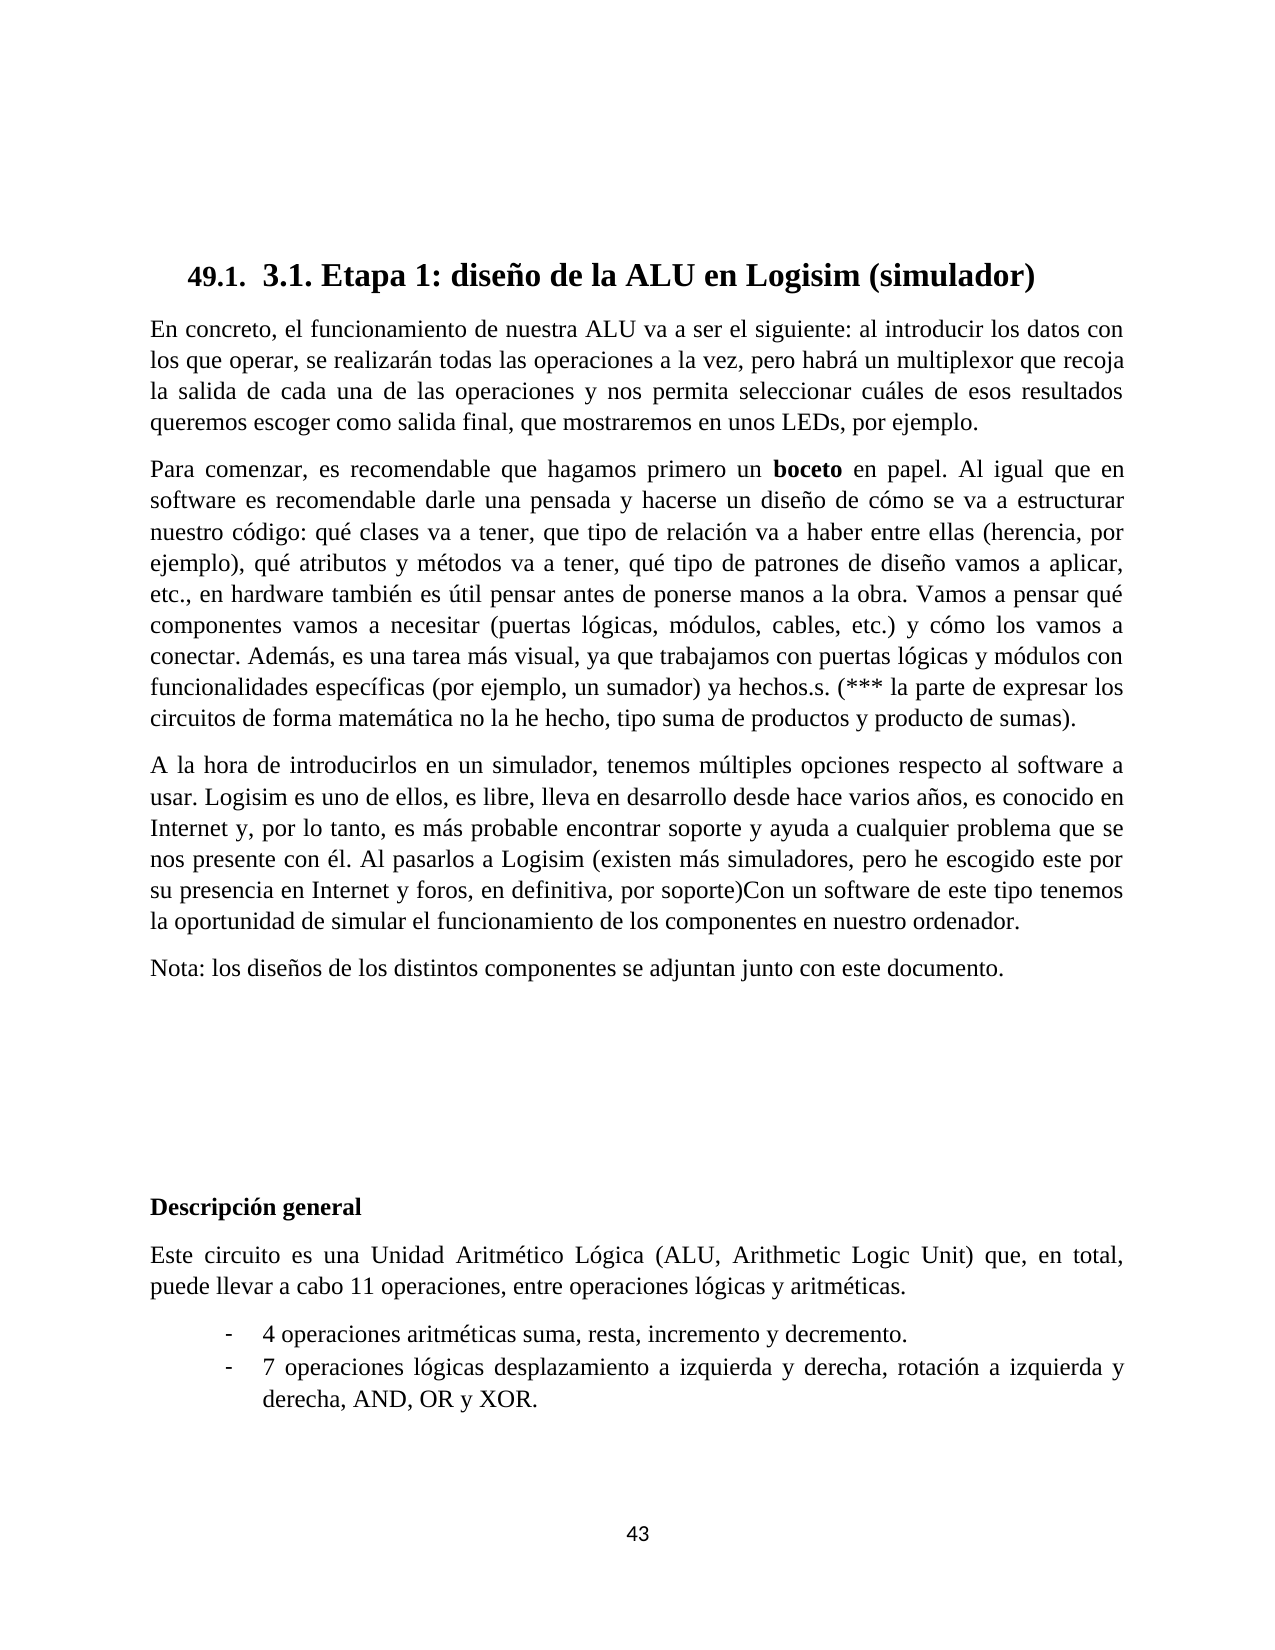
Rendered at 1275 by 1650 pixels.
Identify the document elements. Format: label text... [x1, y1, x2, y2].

list Etapa 1: diseño de la ALU en Logisim (simulador) [187, 256, 1125, 294]
text Para comenzar, es recomendable que hagamos primero un boceto en papel. Al igual que en software es recomendable darle una pensada y hacerse un diseño de cómo se va a estructurar nuestro código: qué clases va a tener, que tipo de relación va a haber entre ellas (herencia, por ejemplo), qué atributos y métodos va a tener, qué tipo de patrones de diseño vamos a aplicar, etc., en hardware también es útil pensar antes de ponerse manos a la obra. Vamos a pensar qué componentes vamos a necesitar (puertas lógicas, módulos, cables, etc.) y cómo los vamos a conectar. Además, es una tarea más visual, ya que trabajamos con puertas lógicas y módulos con funcionalidades específicas (por ejemplo, un sumador) ya hecho [150, 454, 1125, 732]
text tenemos la oportunidad de simular el funcionamiento de los componentes en nuestro ordenador. [150, 751, 1125, 934]
text Nota: los diseños de los distintos componentes se adjuntan junto con este documento. [150, 953, 1125, 982]
